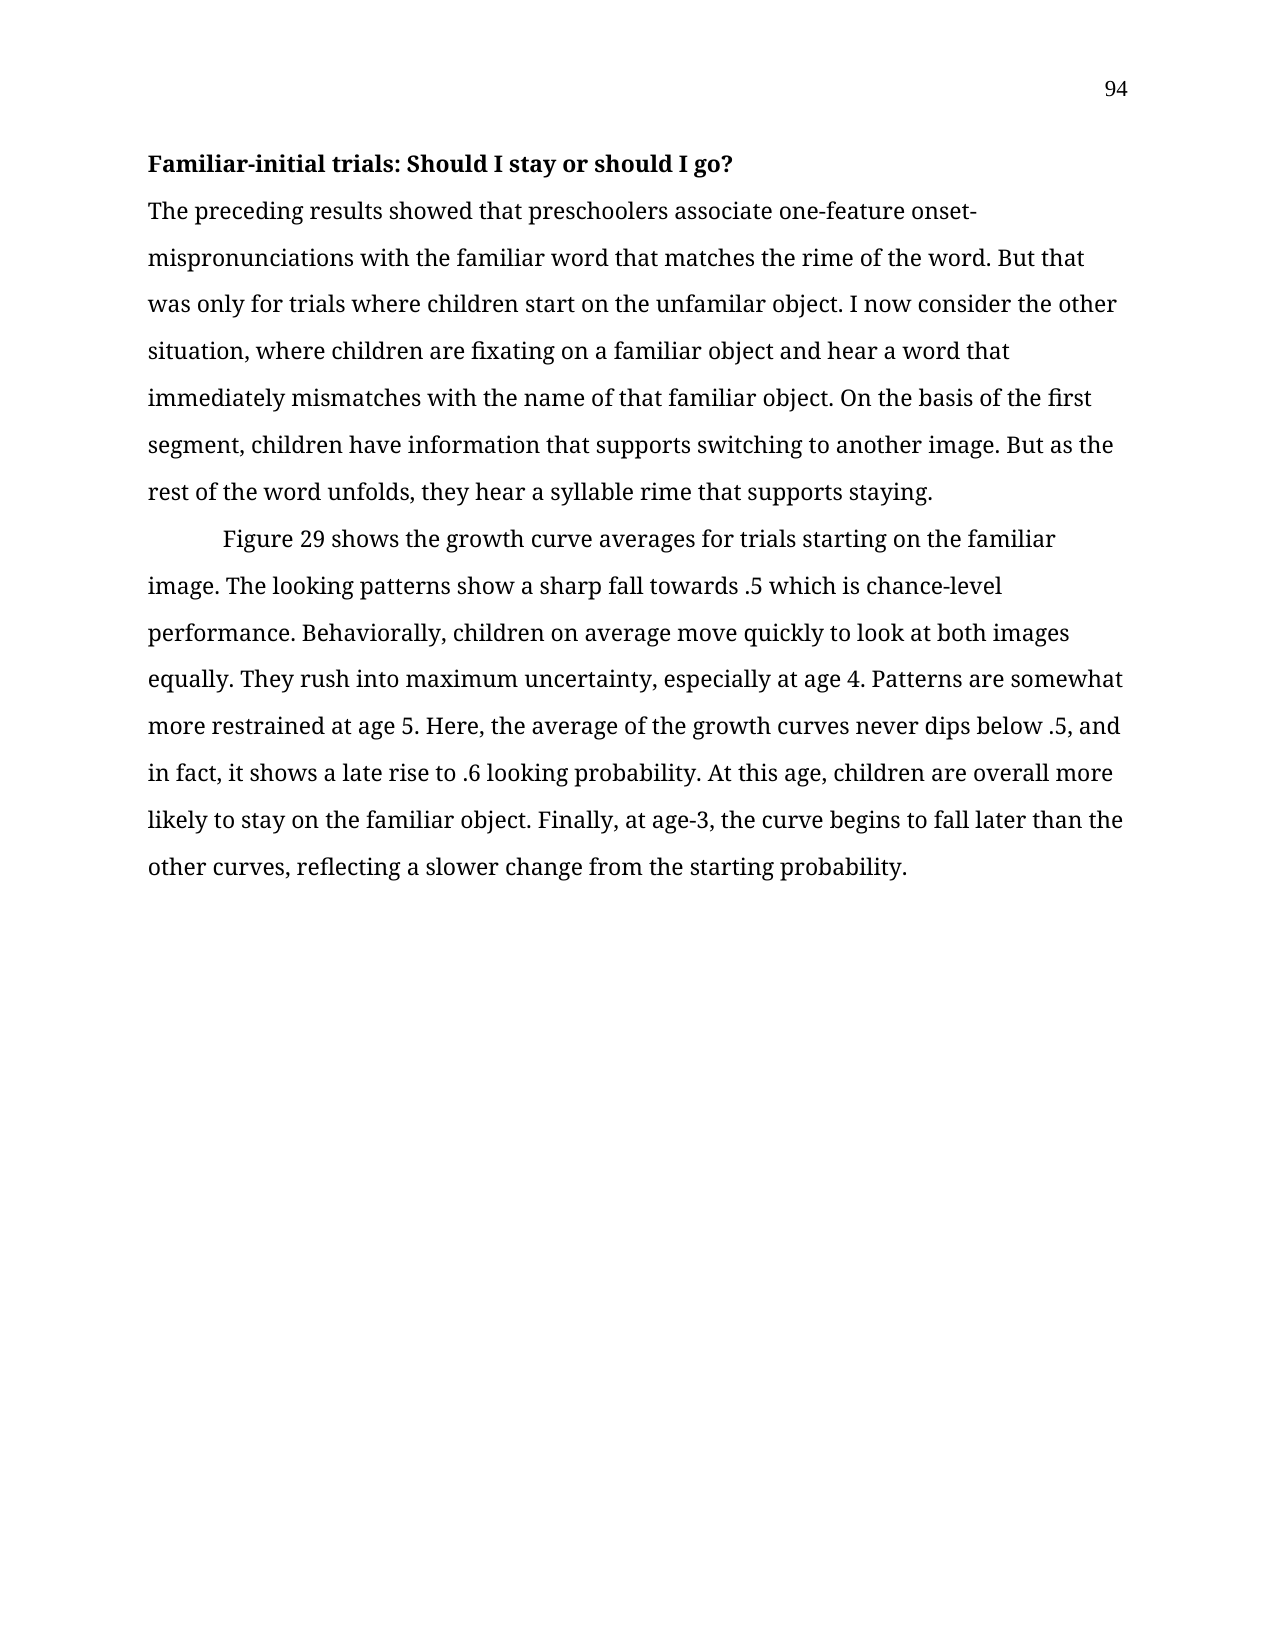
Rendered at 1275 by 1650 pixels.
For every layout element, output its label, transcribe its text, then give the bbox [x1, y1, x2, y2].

subtitle Familiar-initial trials: Should I stay or should I go? [148, 148, 1127, 179]
text Figure 29 shows the growth curve averages for trials starting on the familiar image. The looking patterns show a sharp fall towards .5 which is chance-level performance. Behaviorally, children on average move quickly to look at both images equally. They rush into maximum uncertainty, especially at age 4. Patterns are somewhat more restrained at age 5. Here, the average of the growth curves never dips below .5, and in fact, it shows a late rise to .6 looking probability. At this age, children are overall more likely to stay on the familiar object. Finally, at age-3, the curve begins to fall later than the other curves, reflecting a slower change from the starting probability. [148, 523, 1127, 882]
text The preceding results showed that preschoolers associate one-feature onset-mispronunciations with the familiar word that matches the rime of the word. But that was only for trials where children start on the unfamilar object. I now consider the other situation, where children are fixating on a familiar object and hear a word that immediately mismatches with the name of that familiar object. On the basis of the first segment, children have information that supports switching to another image. But as the rest of the word unfolds, they hear a syllable rime that supports staying. [148, 194, 1127, 507]
